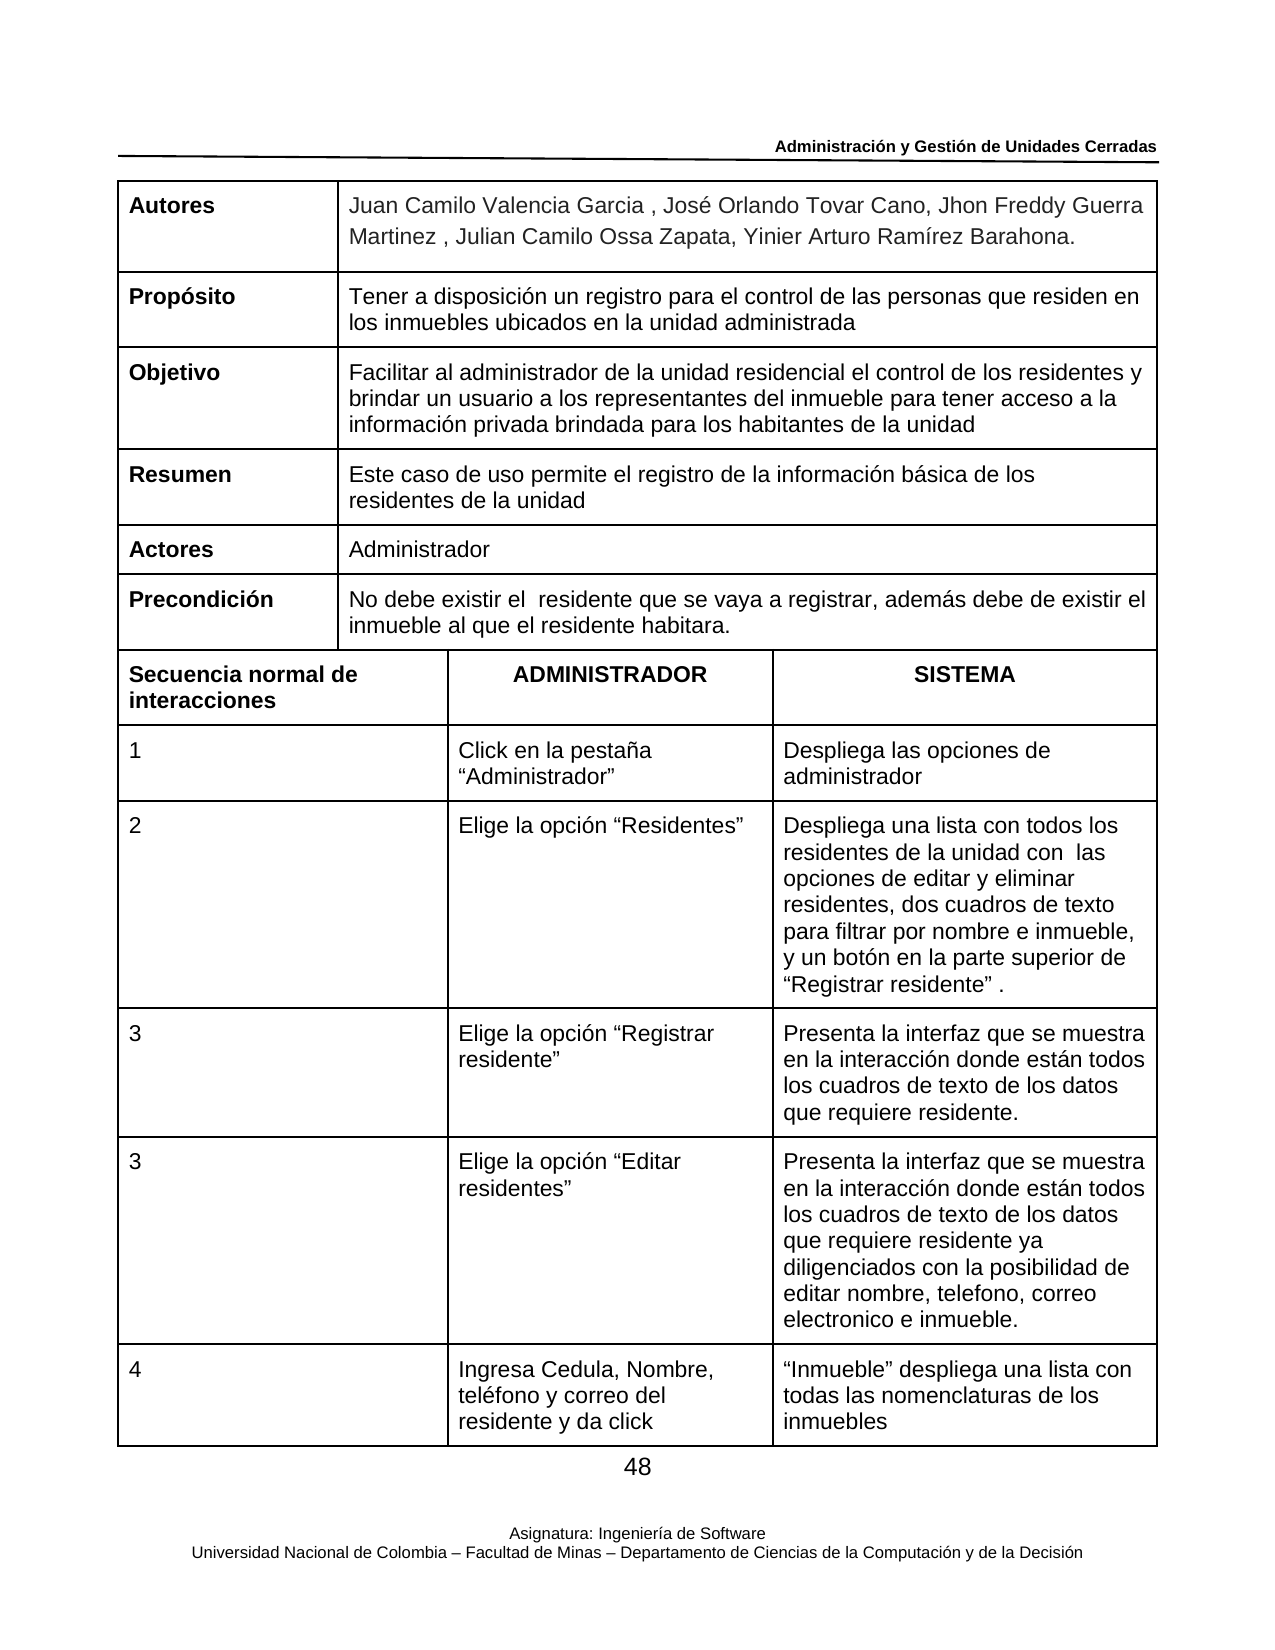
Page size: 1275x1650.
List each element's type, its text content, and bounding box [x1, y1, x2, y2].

table_cell Este caso de uso permite el registro de la información básica de los residentes de la unidad [339, 450, 1156, 524]
table_cell SISTEMA [774, 651, 1156, 724]
table_cell Facilitar al administrador de la unidad residencial el control de los residentes y brindar un usuario a los representantes del inmueble para tener acceso a la información privada brindada para los habitantes de la unidad [339, 348, 1156, 448]
table_cell Click en la pestaña “Administrador” [449, 726, 772, 800]
table_cell Despliega una lista con todos los residentes de la unidad con las opciones de editar y eliminar residentes, dos cuadros de texto para filtrar por nombre e inmueble, y un botón en la parte superior de “Registrar residente” . [774, 802, 1156, 1007]
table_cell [449, 1345, 772, 1445]
table_cell Objetivo [119, 348, 337, 448]
table_cell No debe existir el residente que se vaya a registrar, además debe de existir el inmueble al que el residente habitara. [339, 575, 1156, 649]
table_cell Resumen [119, 450, 337, 524]
table_cell 1 [119, 726, 447, 800]
table_cell Secuencia normal de interacciones [119, 651, 447, 724]
table_cell Elige la opción “Editar residentes” [449, 1138, 772, 1343]
table_cell 3 [119, 1009, 447, 1136]
table_cell Juan Camilo Valencia Garcia , José Orlando Tovar Cano, Jhon Freddy Guerra Martinez , Julian Camilo Ossa Zapata, Yinier Arturo Ramírez Barahona. [339, 182, 1156, 271]
table_cell ADMINISTRADOR [449, 651, 772, 724]
table_cell 3 [119, 1138, 447, 1343]
table_cell 2 [119, 802, 447, 1007]
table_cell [774, 1345, 1156, 1445]
table_cell Presenta la interfaz que se muestra en la interacción donde están todos los cuadros de texto de los datos que requiere residente. [774, 1009, 1156, 1136]
table_cell Propósito [119, 273, 337, 346]
table_cell Tener a disposición un registro para el control de las personas que residen en los inmuebles ubicados en la unidad administrada [339, 273, 1156, 346]
table_cell Actores [119, 526, 337, 573]
table_cell Despliega las opciones de administrador [774, 726, 1156, 800]
table_cell Elige la opción “Residentes” [449, 802, 772, 1007]
table_cell Autores [119, 182, 337, 271]
table_cell Elige la opción “Registrar residente” [449, 1009, 772, 1136]
table_cell Presenta la interfaz que se muestra en la interacción donde están todos los cuadros de texto de los datos que requiere residente ya diligenciados con la posibilidad de editar nombre, telefono, correo electronico e inmueble. [774, 1138, 1156, 1343]
table_cell Precondición [119, 575, 337, 649]
table_cell Administrador [339, 526, 1156, 573]
table_cell 4 [119, 1345, 447, 1445]
